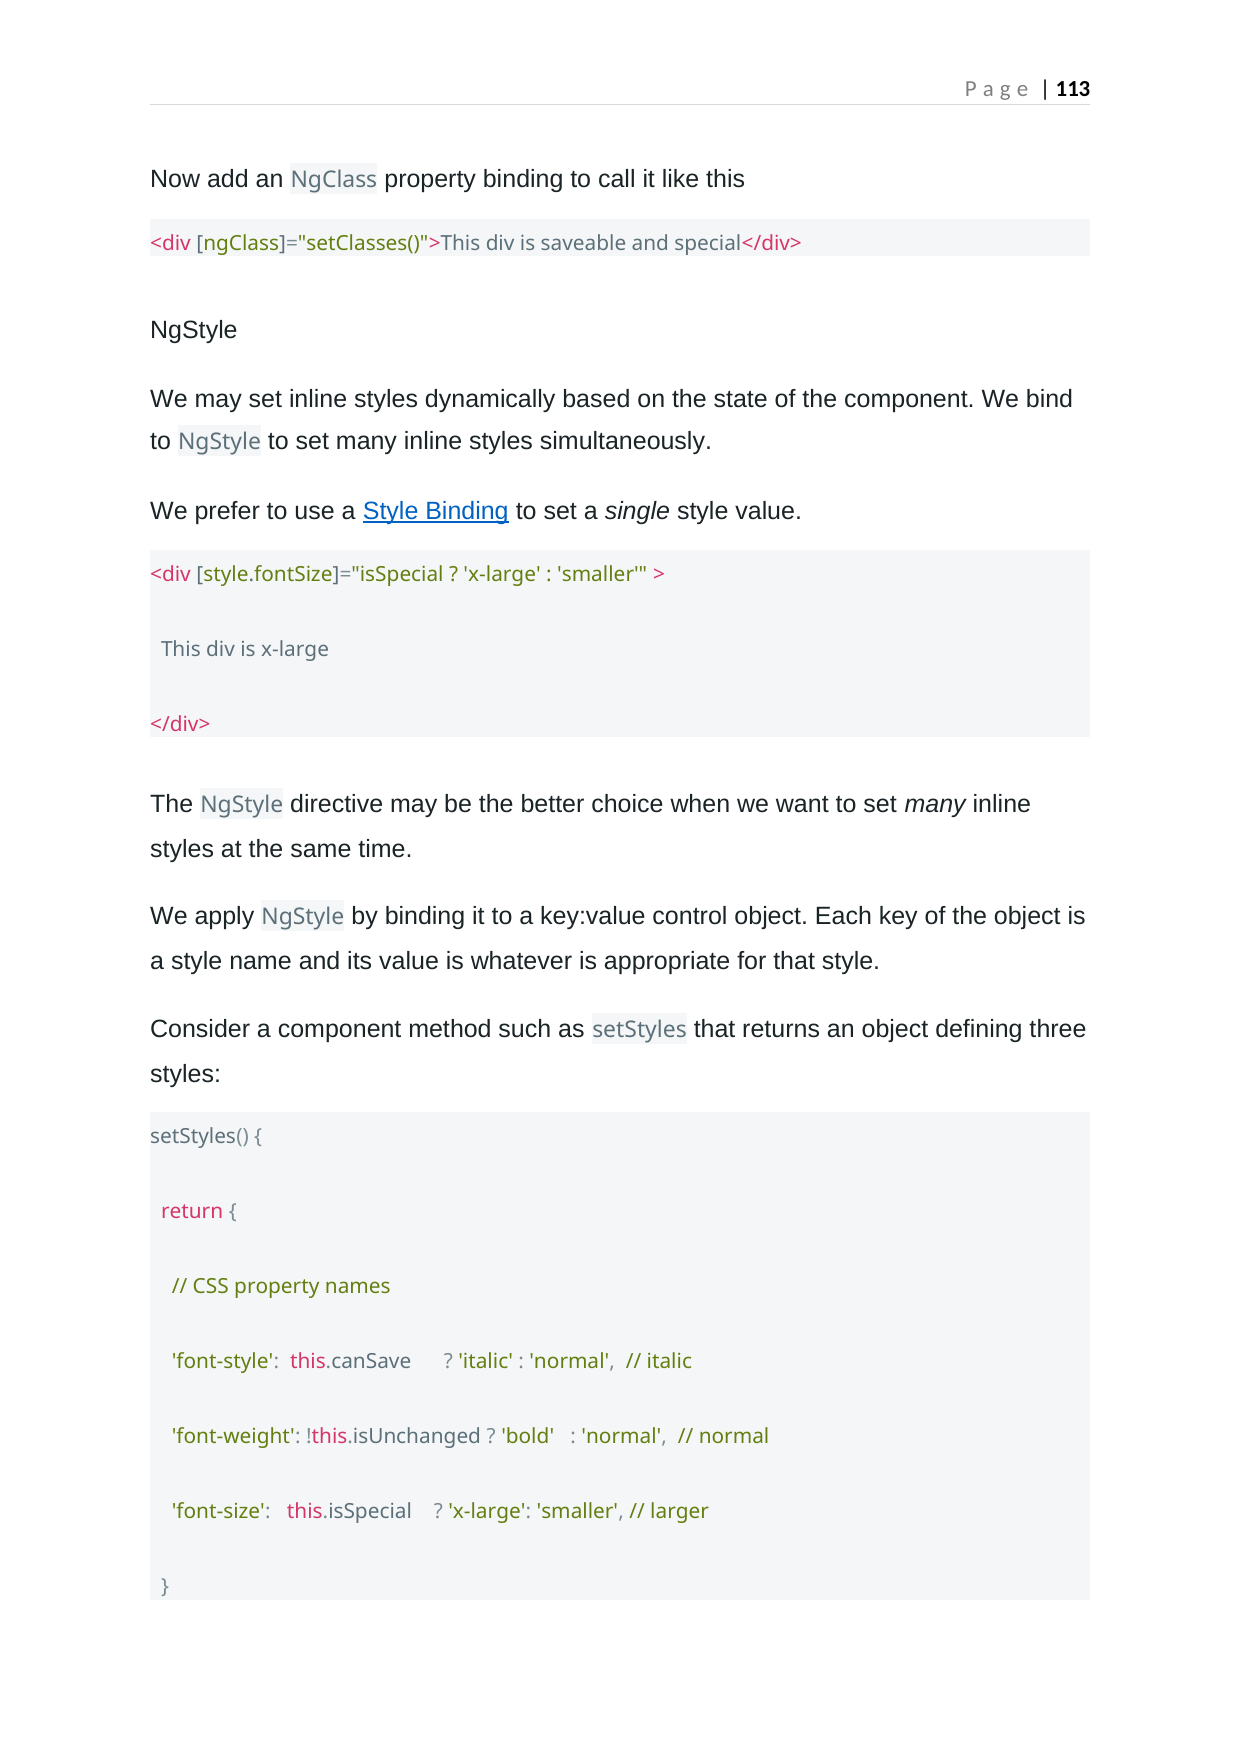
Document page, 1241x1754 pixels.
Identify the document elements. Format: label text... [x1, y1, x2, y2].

text We apply NgStyle by binding it to a key:value control object. Each key of the object is a style name and its value is whatever is appropriate for that style. [150, 887, 1090, 975]
text We may set inline styles dynamically based on the state of the component. We bind to NgStyle to set many inline styles simultaneously. [150, 369, 1090, 456]
text 'font-weight': !this.isUnchanged ? 'bold' : 'normal', // normal [150, 1412, 1090, 1450]
text Consider a component method such as setStyles that returns an object defining three styles: [150, 1000, 1090, 1087]
text This div is x-large [150, 625, 1090, 662]
text // CSS property names [150, 1262, 1090, 1300]
text setStyles() { [150, 1112, 1090, 1150]
text The NgStyle directive may be the better choice when we want to set many inline styles at the same time. [150, 775, 1090, 862]
text return { [150, 1187, 1090, 1225]
text 'font-size': this.isSpecial ? 'x-large': 'smaller', // larger [150, 1487, 1090, 1525]
text <div [ngClass]="setClasses()">This div is saveable and special</div> [150, 219, 1090, 256]
text <div [style.fontSize]="isSpecial ? 'x-large' : 'smaller'" > [150, 550, 1090, 587]
subtitle NgStyle [150, 294, 1090, 344]
text </div> [150, 700, 1090, 737]
text 'font-style': this.canSave ? 'italic' : 'normal', // italic [150, 1337, 1090, 1375]
text We prefer to use a Style Binding to set a single style value. [150, 481, 1090, 525]
text } [150, 1562, 1090, 1600]
text Now add an NgClass property binding to call it like this [150, 150, 1090, 194]
